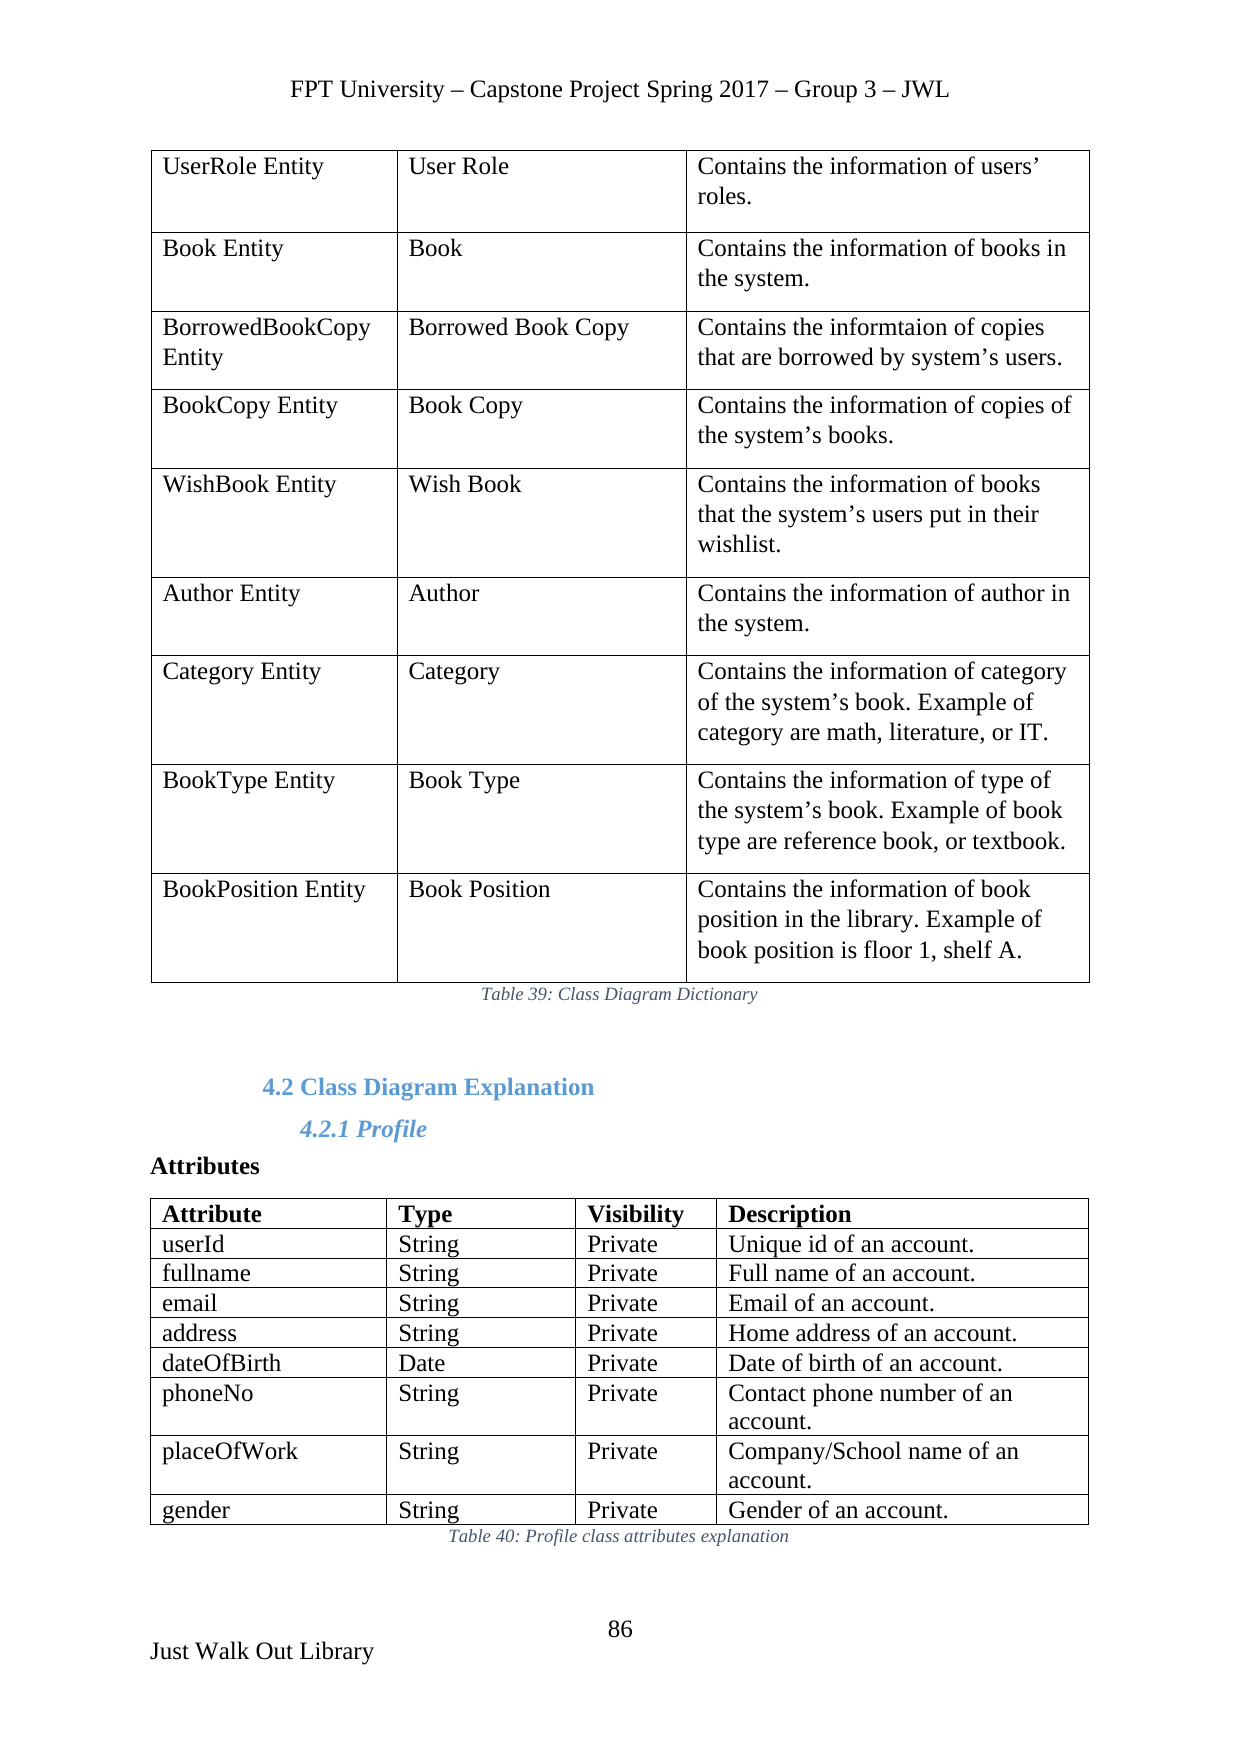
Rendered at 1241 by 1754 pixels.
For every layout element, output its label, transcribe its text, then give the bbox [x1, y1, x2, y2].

table_cell Contact phone number of an account. [717, 1378, 1088, 1435]
table_cell fullname [151, 1259, 386, 1287]
table_cell Email of an account. [717, 1288, 1088, 1317]
table_cell Contains the information of book position in the library. Example of book position is floor 1, shelf A. [687, 874, 1089, 982]
table_cell Company/School name of an account. [717, 1436, 1088, 1494]
table_cell String [387, 1318, 575, 1347]
table_cell Table 40: Profile class attributes explanation [151, 1525, 1088, 1567]
table_cell Category Entity [152, 656, 397, 764]
table_cell Contains the information of books in the system. [687, 233, 1089, 311]
table_cell Wish Book [398, 469, 686, 577]
table_cell Contains the information of type of the system’s book. Example of book type are reference book, or textbook. [687, 765, 1089, 873]
table_cell Private [576, 1436, 716, 1494]
table_cell Private [576, 1259, 716, 1287]
table_cell Table 39: Class Diagram Dictionary [151, 983, 1089, 1025]
table_cell email [151, 1288, 386, 1317]
table_cell User Role [398, 151, 686, 232]
table_cell Private [576, 1348, 716, 1377]
table_header Attribute [151, 1199, 386, 1228]
table_cell Contains the information of author in the system. [687, 578, 1089, 655]
table_cell placeOfWork [151, 1436, 386, 1494]
table_cell Gender of an account. [717, 1495, 1088, 1523]
table_cell phoneNo [151, 1378, 386, 1435]
table_cell Private [576, 1229, 716, 1257]
table_cell Category [398, 656, 686, 764]
table_cell BookType Entity [152, 765, 397, 873]
table_cell Contains the information of books that the system’s users put in their wishlist. [687, 469, 1089, 577]
table_cell userId [151, 1229, 386, 1257]
table_cell Home address of an account. [717, 1318, 1088, 1347]
table_cell String [387, 1229, 575, 1257]
table_cell gender [151, 1495, 386, 1523]
table_header Description [717, 1199, 1088, 1228]
table_cell Book Type [398, 765, 686, 873]
table_cell Contains the information of copies of the system’s books. [687, 390, 1089, 468]
table_cell UserRole Entity [152, 151, 397, 232]
table_cell Book Copy [398, 390, 686, 468]
table_cell String [387, 1495, 575, 1523]
table_cell String [387, 1378, 575, 1435]
table_cell Contains the informtaion of copies that are borrowed by system’s users. [687, 312, 1089, 389]
table_cell Private [576, 1318, 716, 1347]
table_cell Borrowed Book Copy [398, 312, 686, 389]
table_cell Private [576, 1288, 716, 1317]
table_header Visibility [576, 1199, 716, 1228]
table_cell address [151, 1318, 386, 1347]
table_cell Date of birth of an account. [717, 1348, 1088, 1377]
table_cell BookPosition Entity [152, 874, 397, 982]
table_cell Author [398, 578, 686, 655]
subtitle Class Diagram Explanation [262, 1072, 1090, 1101]
table_cell BorrowedBookCopy Entity [152, 312, 397, 389]
table_cell Book [398, 233, 686, 311]
table_cell WishBook Entity [152, 469, 397, 577]
table_cell Date [387, 1348, 575, 1377]
table_cell Contains the information of users’ roles. [687, 151, 1089, 232]
table_cell Book Entity [152, 233, 397, 311]
table_cell Author Entity [152, 578, 397, 655]
table_cell String [387, 1288, 575, 1317]
table_header Type [387, 1199, 575, 1228]
table_cell Private [576, 1378, 716, 1435]
text Attributes [150, 1151, 1090, 1179]
table_cell Book Position [398, 874, 686, 982]
table_cell Unique id of an account. [717, 1229, 1088, 1257]
table_cell Contains the information of category of the system’s book. Example of category are math, literature, or IT. [687, 656, 1089, 764]
table_cell String [387, 1436, 575, 1494]
table_cell String [387, 1259, 575, 1287]
table_cell Private [576, 1495, 716, 1523]
table_cell BookCopy Entity [152, 390, 397, 468]
table_cell Full name of an account. [717, 1259, 1088, 1287]
table_cell dateOfBirth [151, 1348, 386, 1377]
subtitle Profile [300, 1114, 1090, 1142]
